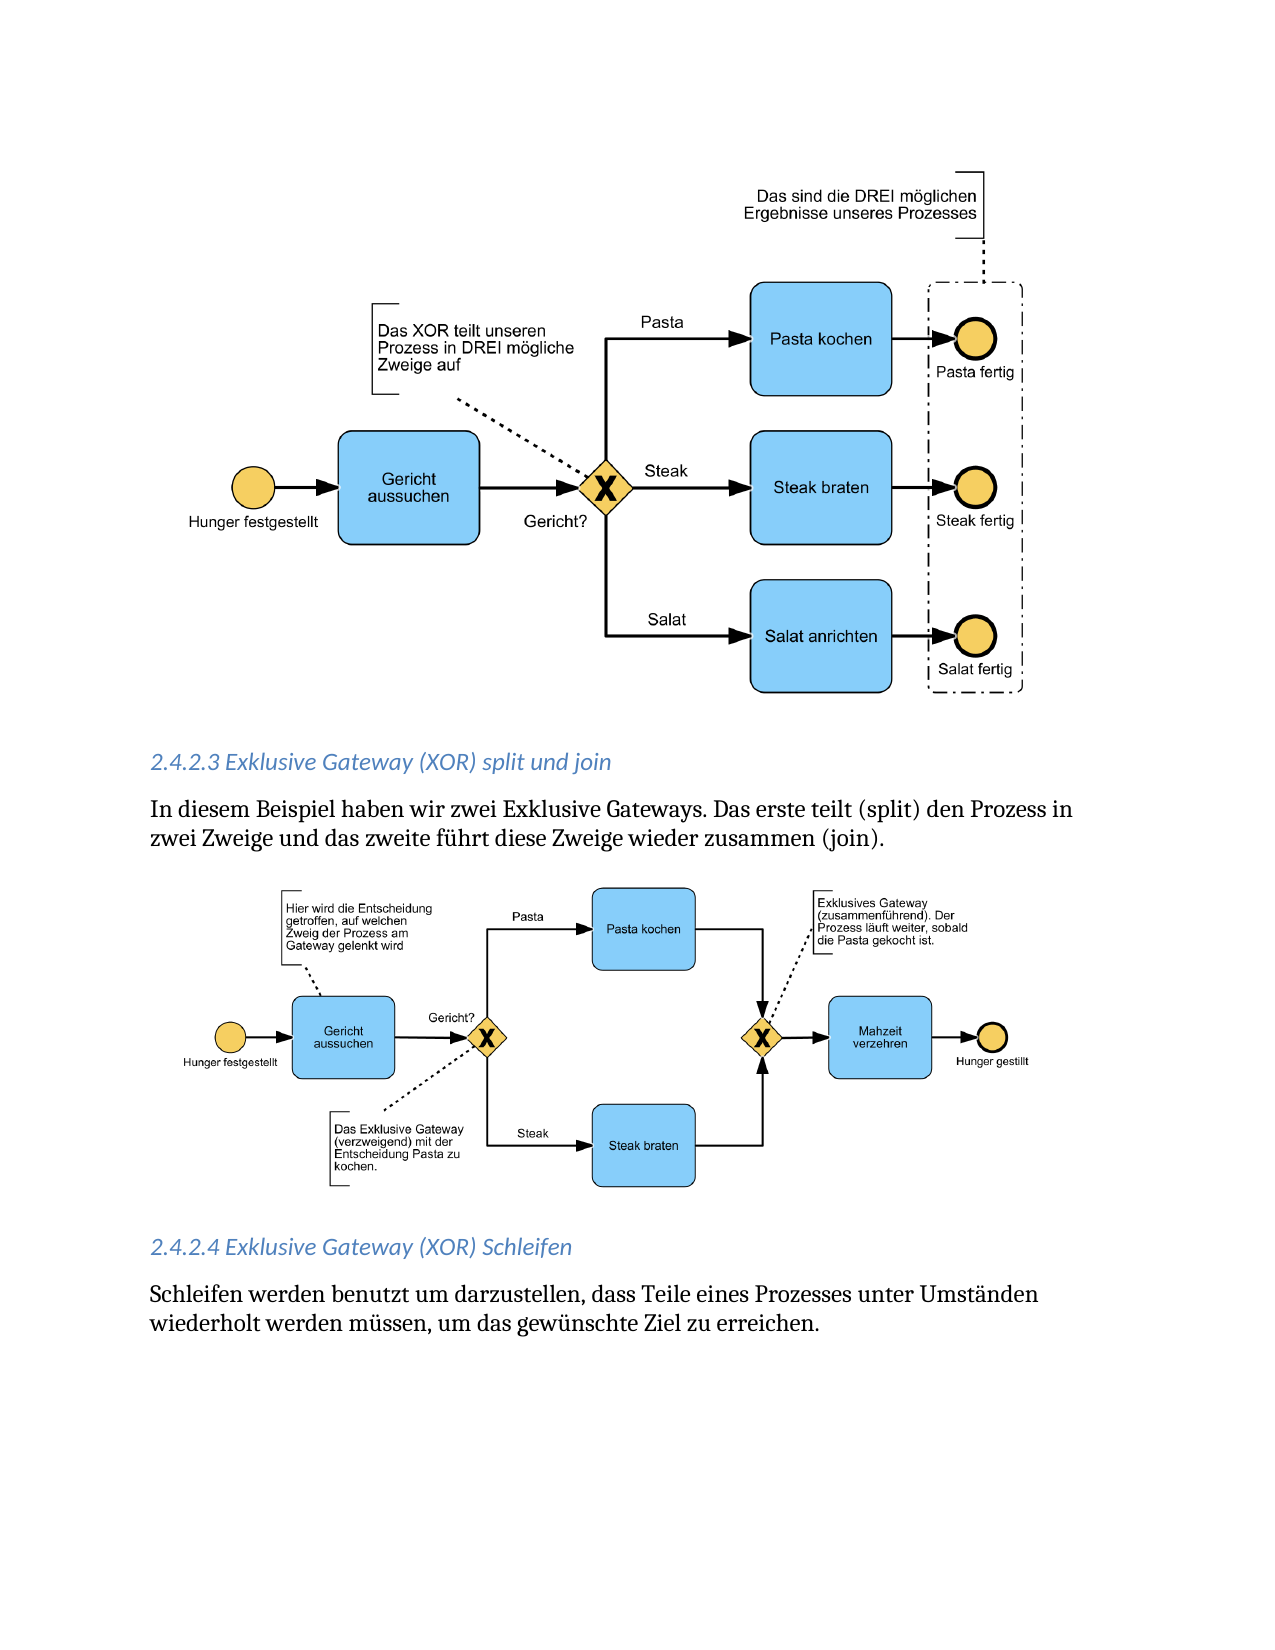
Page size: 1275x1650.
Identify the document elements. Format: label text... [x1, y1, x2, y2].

subtitle 2.4.2.4 Exklusive Gateway (XOR) Schleifen [150, 1231, 1125, 1262]
picture [168, 150, 1044, 726]
picture [168, 871, 1044, 1211]
text In diesem Beispiel haben wir zwei Exklusive Gateways. Das erste teilt (split) den Prozess in zwei Zweige und das zweite führt diese Zweige wieder zusammen (join). [150, 795, 1125, 853]
subtitle 2.4.2.3 Exklusive Gateway (XOR) split und join [150, 746, 1125, 777]
text Schleifen werden benutzt um darzustellen, dass Teile eines Prozesses unter Umständen wiederholt werden müssen, um das gewünschte Ziel zu erreichen. [150, 1280, 1125, 1338]
